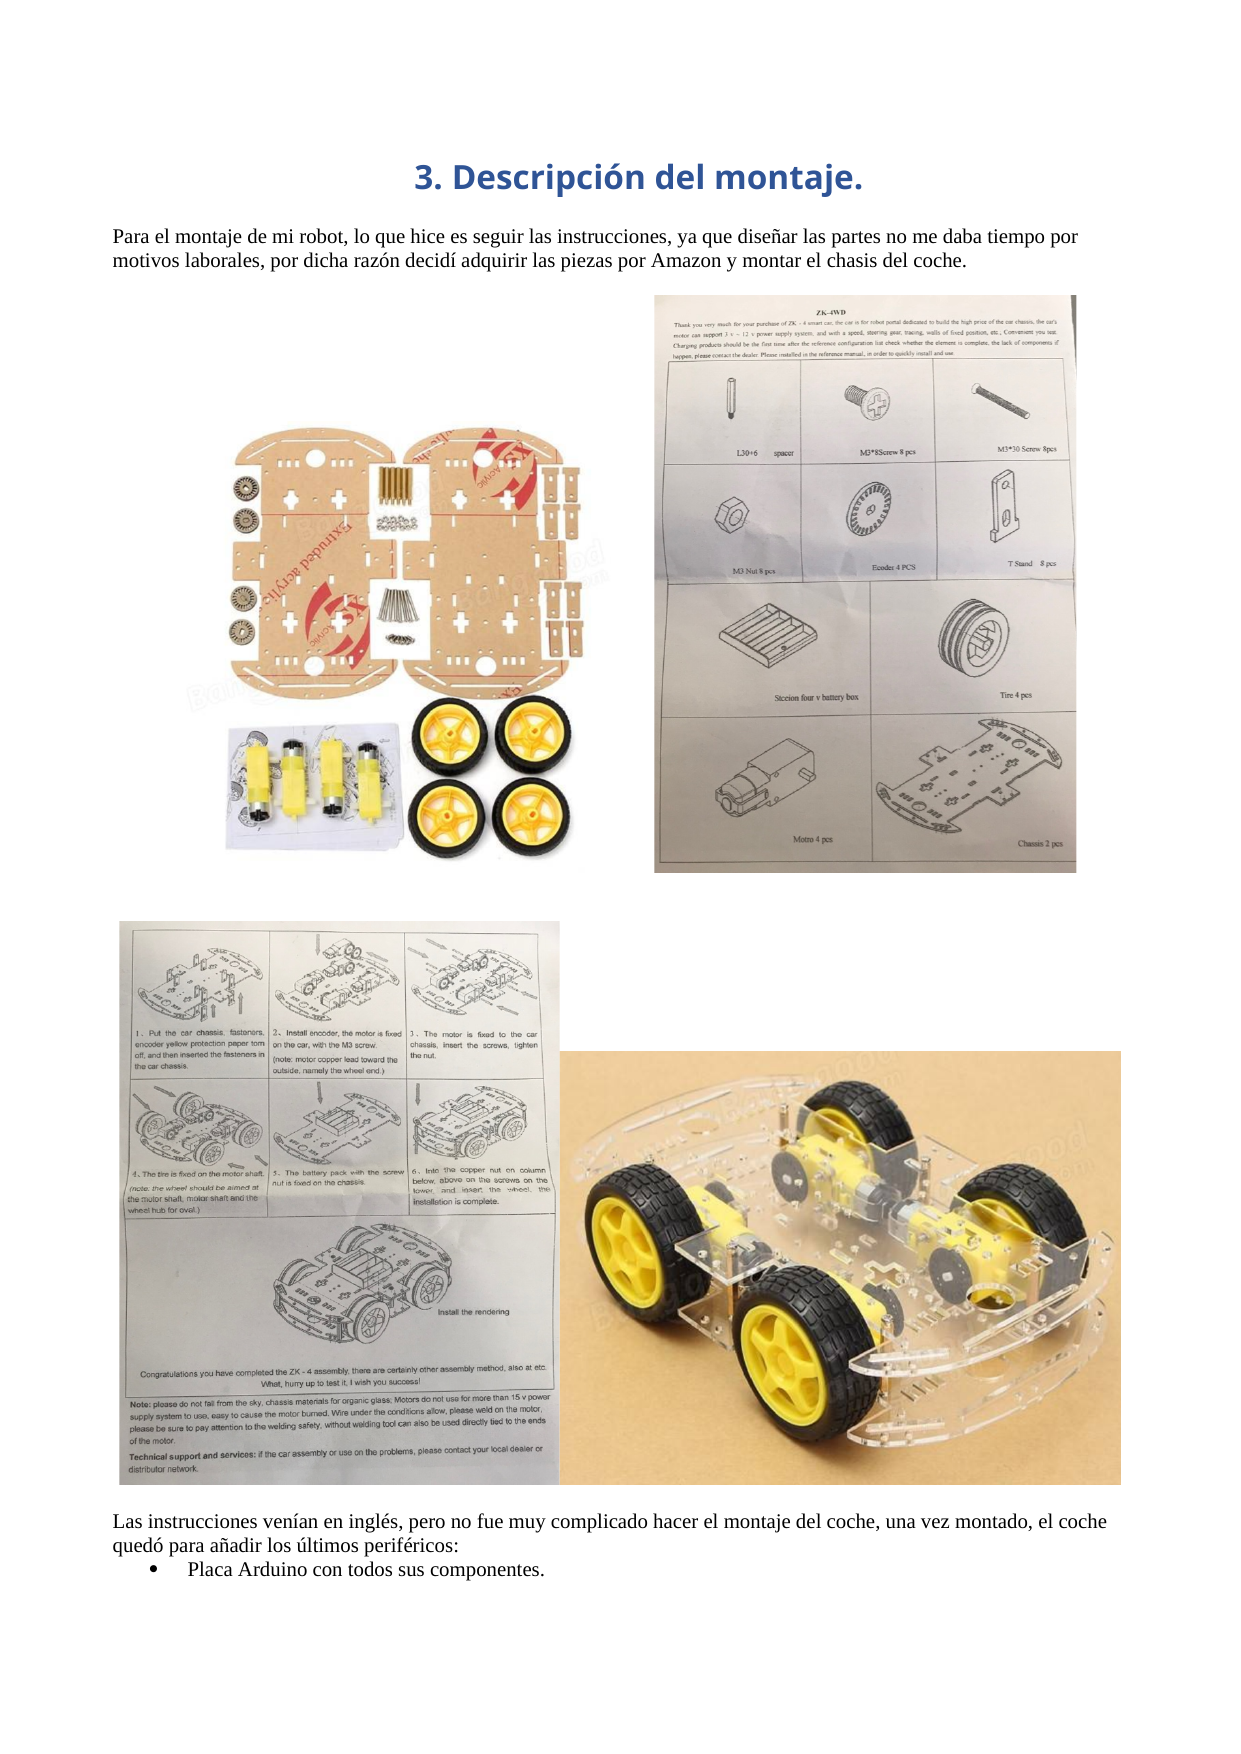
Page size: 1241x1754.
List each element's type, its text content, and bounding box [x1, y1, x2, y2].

text Para el montaje de mi robot, lo que hice es seguir las instrucciones, ya que diseñar las partes no me daba tiempo por motivos laborales, por dicha razón decidí adquirir las piezas por Amazon y montar el chasis del coche. [112, 224, 1128, 272]
subtitle Descripción del montaje. [150, 154, 1128, 199]
list Placa Arduino con todos sus componentes. [150, 1557, 1128, 1581]
picture [163, 295, 1077, 873]
text Las instrucciones venían en inglés, pero no fue muy complicado hacer el montaje del coche, una vez montado, el coche quedó para añadir los últimos periféricos: [112, 1509, 1128, 1557]
picture [119, 921, 1121, 1485]
